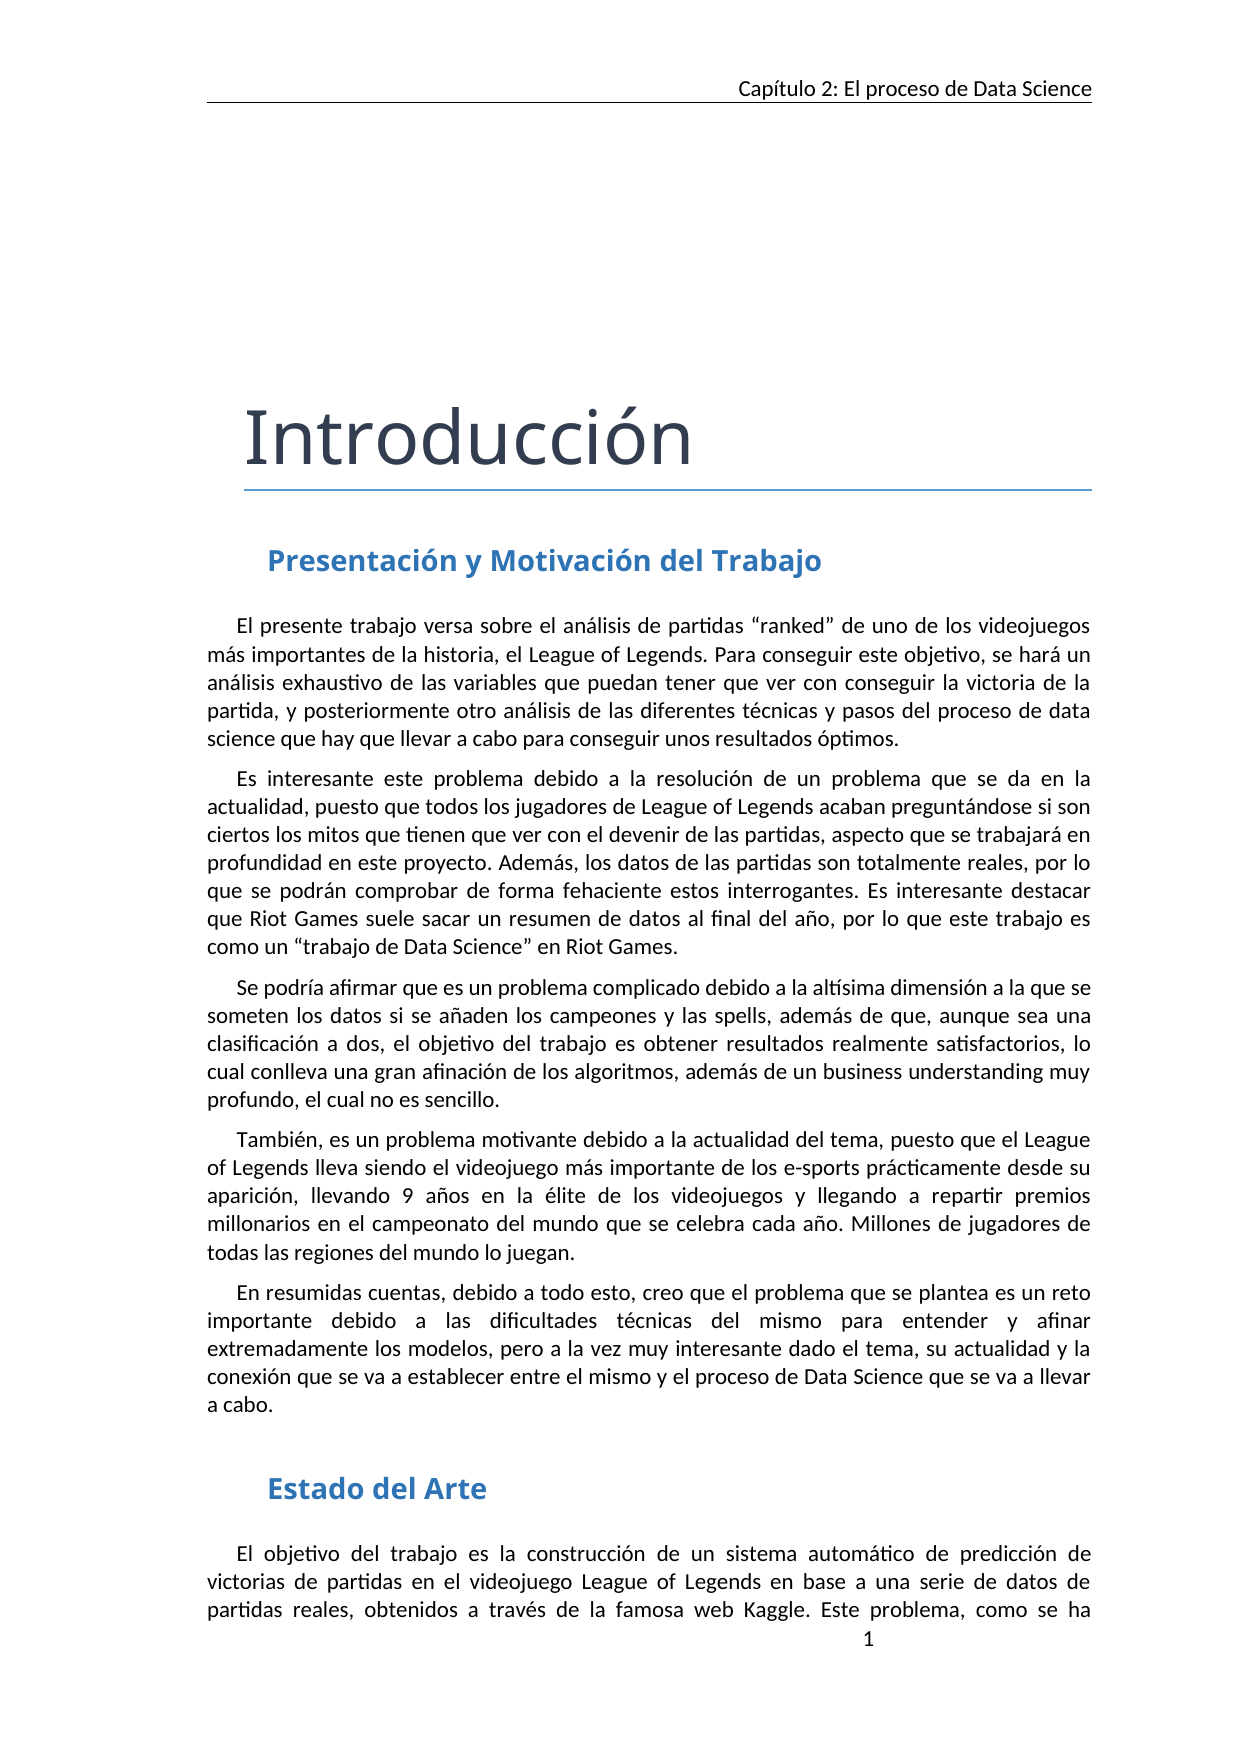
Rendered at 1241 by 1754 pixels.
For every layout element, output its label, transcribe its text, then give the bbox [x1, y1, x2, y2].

subtitle Introducción [244, 384, 1092, 489]
text También, es un problema motivante debido a la actualidad del tema, puesto que el League of Legends lleva siendo el videojuego más importante de los e-sports prácticamente desde su aparición, llevando 9 años en la élite de los videojuegos y llegando a repartir premios millonarios en el campeonato del mundo que se celebra cada año. Millones de jugadores de todas las regiones del mundo lo juegan. [207, 1126, 1092, 1266]
text En resumidas cuentas, debido a todo esto, creo que el problema que se plantea es un reto importante debido a las dificultades técnicas del mismo para entender y afinar extremadamente los modelos, pero a la vez muy interesante dado el tema, su actualidad y la conexión que se va a establecer entre el mismo y el proceso de Data Science que se va a llevar a cabo. [207, 1278, 1092, 1418]
text Es interesante este problema debido a la resolución de un problema que se da en la actualidad, puesto que todos los jugadores de League of Legends acaban preguntándose si son ciertos los mitos que tienen que ver con el devenir de las partidas, aspecto que se trabajará en profundidad en este proyecto. Además, los datos de las partidas son totalmente reales, por lo que se podrán comprobar de forma fehaciente estos interrogantes. Es interesante destacar que Riot Games suele sacar un resumen de datos al final del año, por lo que este trabajo es como un “trabajo de Data Science” en Riot Games. [207, 764, 1092, 960]
text Se podría afirmar que es un problema complicado debido a la altísima dimensión a la que se someten los datos si se añaden los campeones y las spells, además de que, aunque sea una clasificación a dos, el objetivo del trabajo es obtener resultados realmente satisfactorios, lo cual conlleva una gran afinación de los algoritmos, además de un business understanding muy profundo, el cual no es sencillo. [207, 973, 1092, 1113]
subtitle Estado del Arte [267, 1468, 1092, 1508]
subtitle Presentación y Motivación del Trabajo [267, 541, 1092, 580]
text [207, 1539, 1092, 1623]
text El presente trabajo versa sobre el análisis de partidas “ranked” de uno de los videojuegos más importantes de la historia, el League of Legends. Para conseguir este objetivo, se hará un análisis exhaustivo de las variables que puedan tener que ver con conseguir la victoria de la partida, y posteriormente otro análisis de las diferentes técnicas y pasos del proceso de data science que hay que llevar a cabo para conseguir unos resultados óptimos. [207, 612, 1092, 752]
